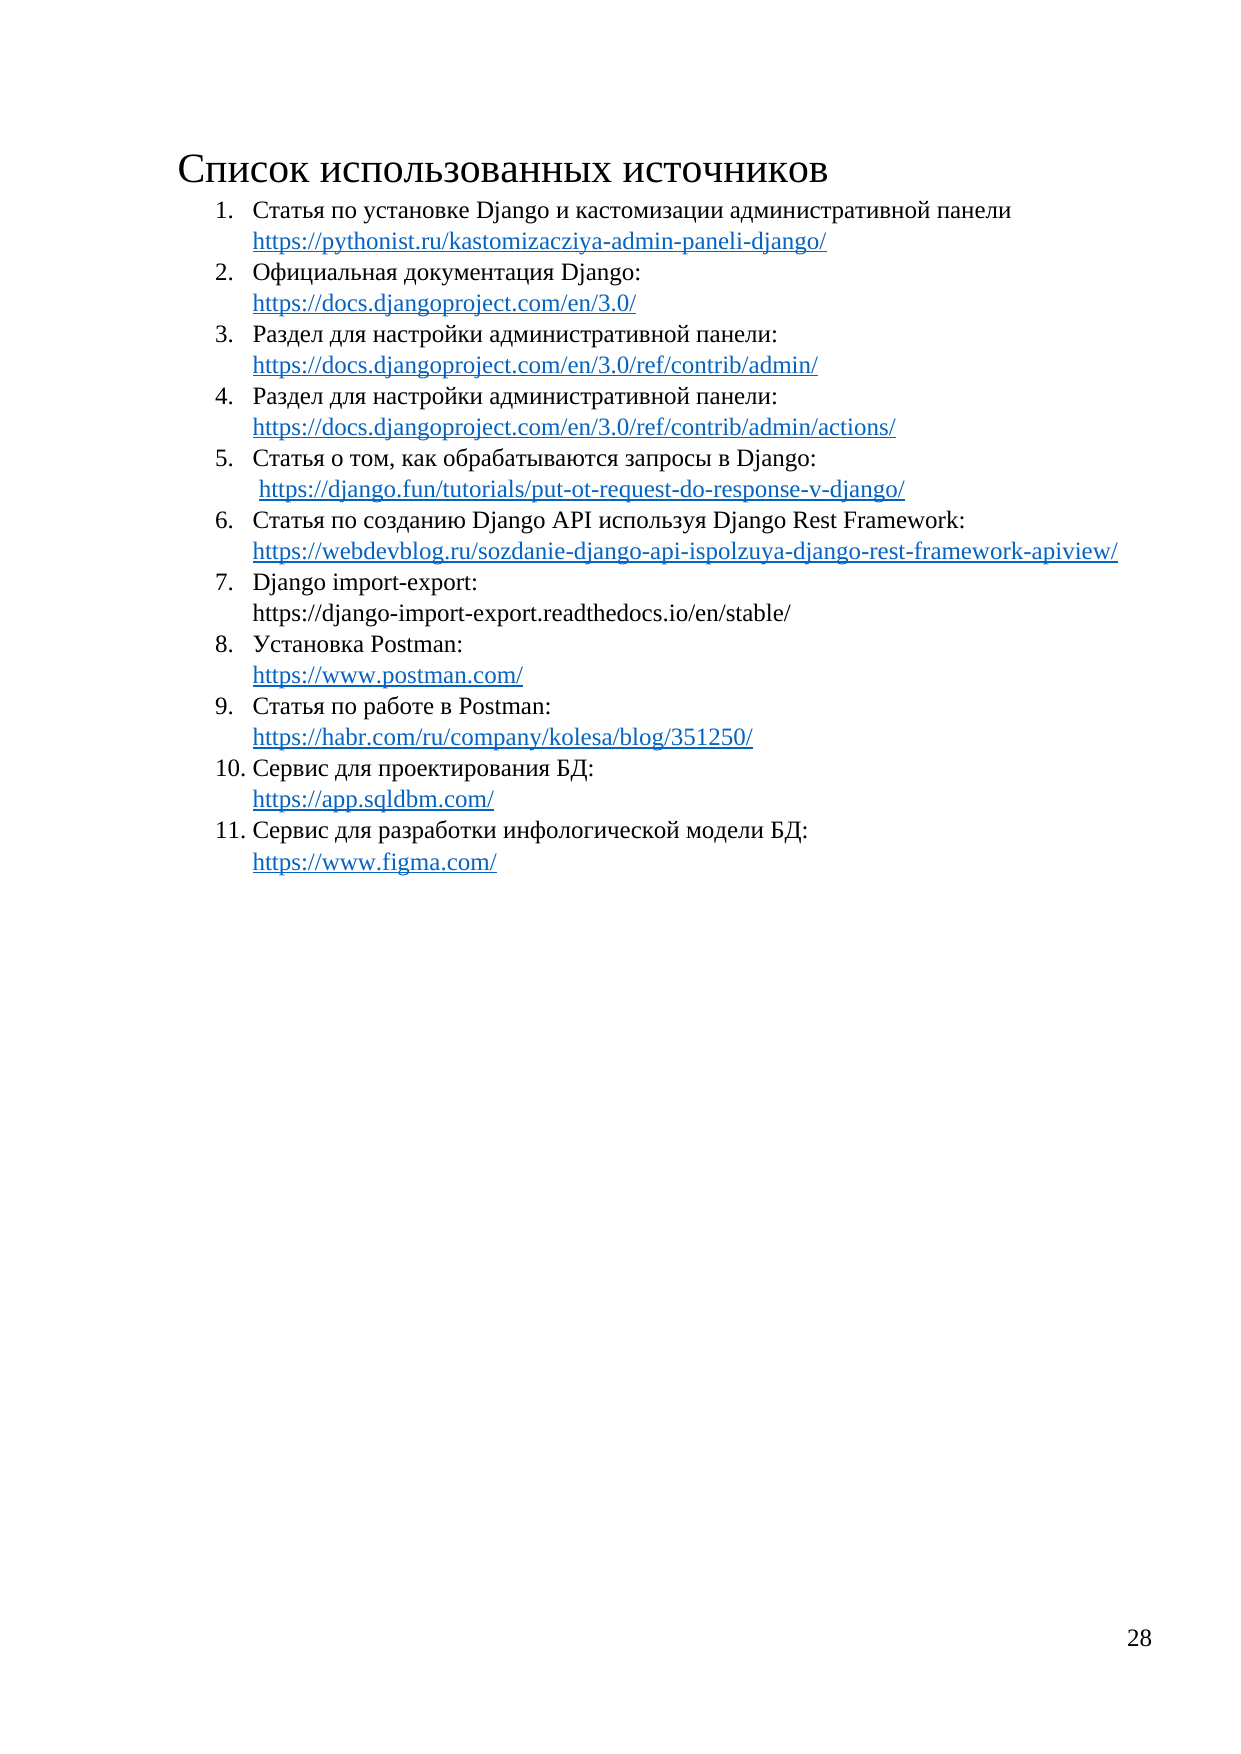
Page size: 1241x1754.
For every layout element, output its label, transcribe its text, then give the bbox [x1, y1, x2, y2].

list Сервис для разработки инфологической модели БД: [215, 816, 1152, 844]
list Официальная документация Django: [215, 257, 1152, 286]
list Сервис для проектирования БД: [215, 753, 1152, 782]
list Раздел для настройки административной панели: [215, 381, 1152, 410]
list https://habr.com/ru/company/kolesa/blog/351250/ [252, 722, 1152, 751]
list https://docs.djangoproject.com/en/3.0/ref/contrib/admin/ [252, 350, 1152, 379]
list https://django.fun/tutorials/put-ot-request-do-response-v-django/ [252, 474, 1152, 503]
list Раздел для настройки административной панели: [215, 319, 1152, 348]
list https://app.sqldbm.com/ [252, 784, 1152, 813]
list https://www.postman.com/ [252, 660, 1152, 689]
list Статья по работе в Postman: [215, 691, 1152, 720]
list https://pythonist.ru/kastomizacziya-admin-paneli-django/ [252, 226, 1152, 254]
list Статья по созданию Django API используя Django Rest Framework: https://webdevblog.ru/sozdanie-django-api-ispolzuya-django-rest-framework-apiview/ [215, 505, 1152, 565]
list Установка Postman: [215, 629, 1152, 658]
list https://django-import-export.readthedocs.io/en/stable/ [252, 598, 1152, 627]
list Статья о том, как обрабатываются запросы в Django: [215, 443, 1152, 472]
list https://www.figma.com/ [252, 847, 1152, 875]
list Django import-export: [215, 567, 1152, 596]
subtitle Список использованных источников [177, 143, 1152, 191]
list Статья по установке Django и кастомизации административной панели [215, 195, 1152, 223]
list https://docs.djangoproject.com/en/3.0/ref/contrib/admin/actions/ [252, 412, 1152, 441]
list https://docs.djangoproject.com/en/3.0/ [252, 288, 1152, 317]
